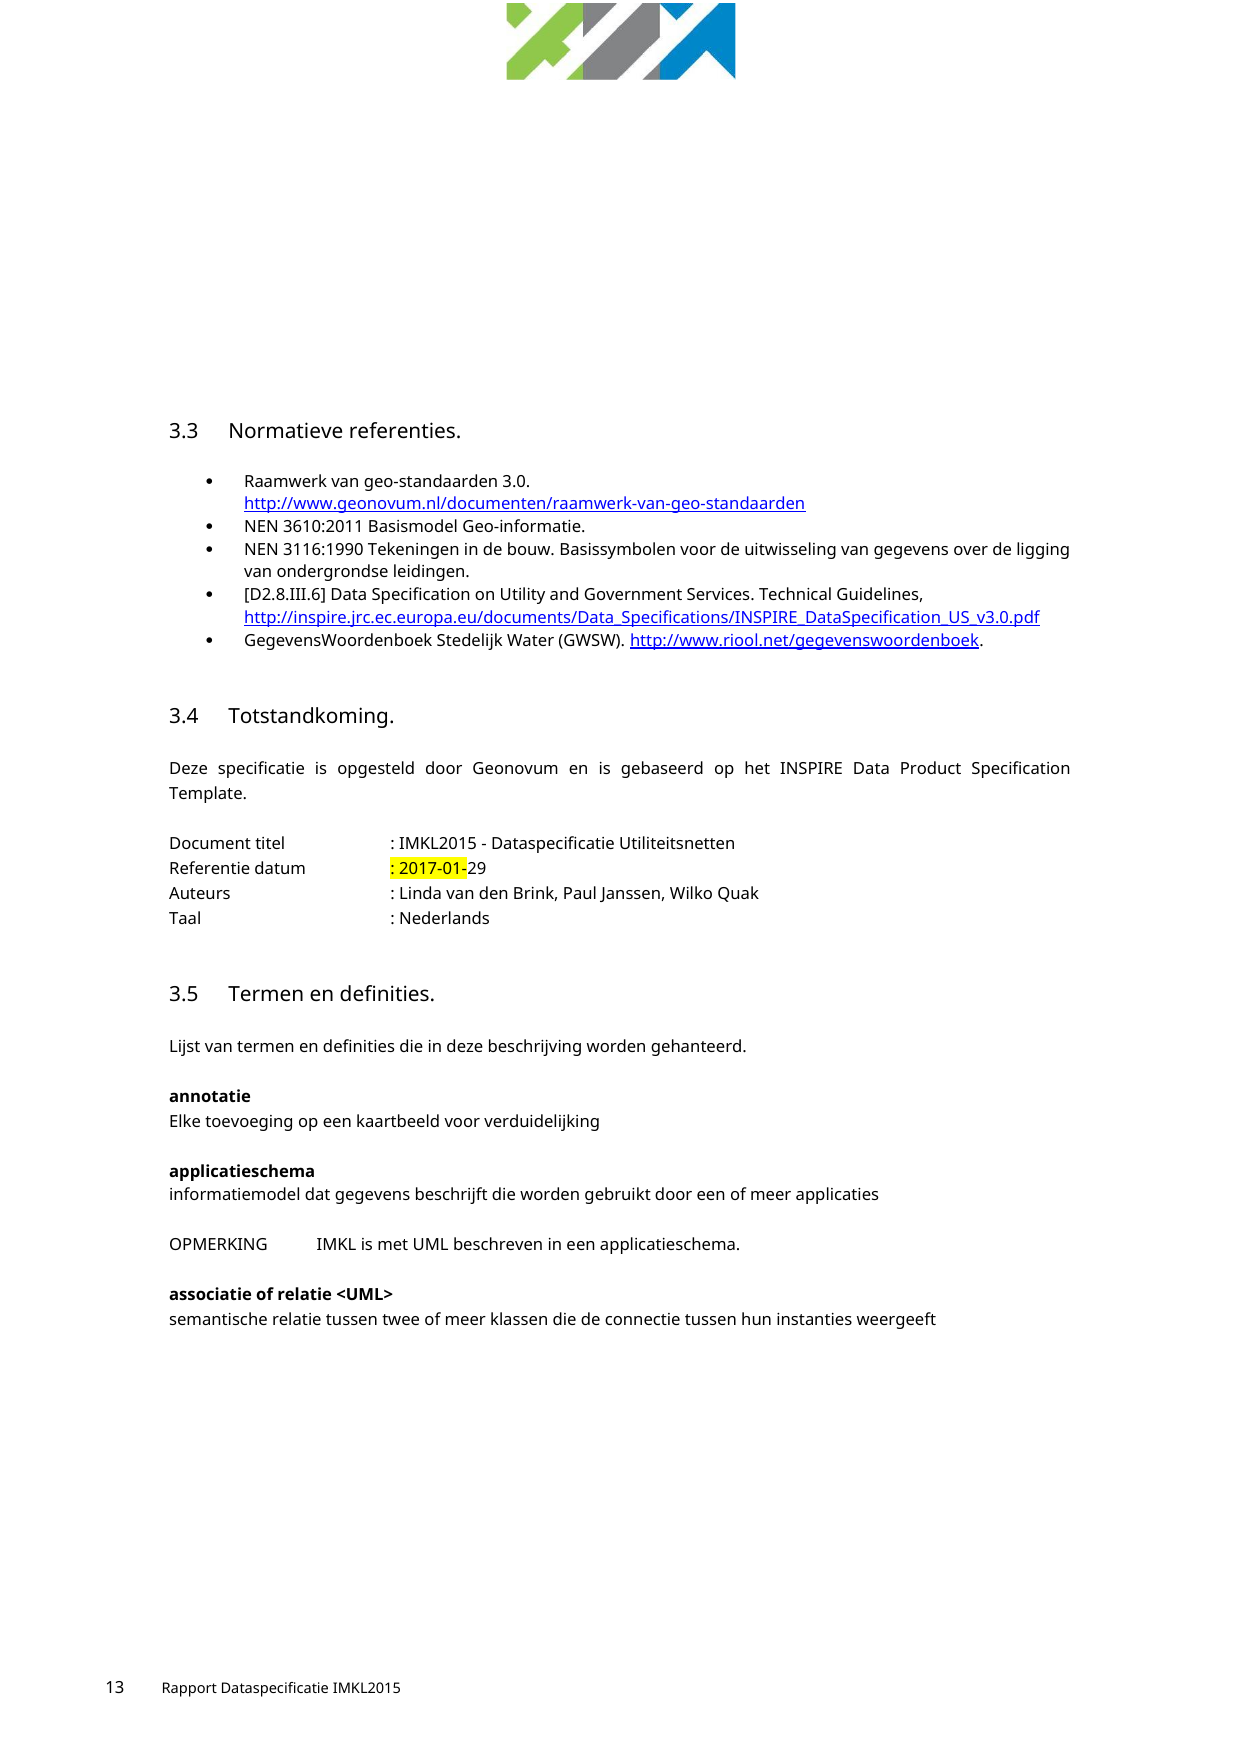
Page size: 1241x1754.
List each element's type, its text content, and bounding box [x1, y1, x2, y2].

text Normatieve referenties. [169, 416, 1071, 444]
list [D2.8.III.6] Data Specification on Utility and Government Services. Technical Guidelines, http://inspire.jrc.ec.europa.eu/documents/Data_Specifications/INSPIRE_DataSpecification_US_v3.0.pdf [206, 583, 1071, 628]
text Taal : Nederlands [169, 904, 1071, 929]
table_cell applicatieschema informatiemodel dat gegevens beschrijft die worden gebruikt door een of meer applicaties OPMERKING IMKL is met UML beschreven in een applicatieschema. [158, 1158, 1082, 1281]
picture [677, 50, 736, 80]
table_header annotatie Elke toevoeging op een kaartbeeld voor verduidelijking [158, 1083, 1082, 1158]
list NEN 3610:2011 Basismodel Geo-informatie. [206, 515, 1071, 537]
text Termen en definities. [169, 979, 1071, 1008]
list NEN 3116:1990 Tekeningen in de bouw. Basissymbolen voor de uitwisseling van gegevens over de ligging van ondergrondse leidingen. [206, 537, 1071, 583]
text http://www.geonovum.nl/documenten/raamwerk-van-geo-standaarden [244, 492, 1071, 515]
text Totstandkoming. [169, 701, 1071, 729]
list GegevensWoordenboek Stedelijk Water (GWSW). http://www.riool.net/gegevenswoordenboek. [206, 628, 1071, 651]
picture [506, 3, 718, 80]
text Deze specificatie is opgesteld door Geonovum en is gebaseerd op het INSPIRE Data Product Specification Template. [169, 754, 1071, 804]
list Raamwerk van geo-standaarden 3.0. [206, 469, 1071, 492]
text Referentie datum : -- [169, 854, 1071, 879]
table_cell associatie of relatie <UML> semantische relatie tussen twee of meer klassen die de connectie tussen hun instanties weergeeft [158, 1281, 1082, 1356]
text Lijst van termen en definities die in deze beschrijving worden gehanteerd. [169, 1033, 1071, 1058]
text Auteurs : Linda van den Brink, Paul Janssen, Wilko Quak [169, 879, 1071, 904]
text Document titel : IMKL2015 - Dataspecificatie Utiliteitsnetten [169, 829, 1071, 854]
